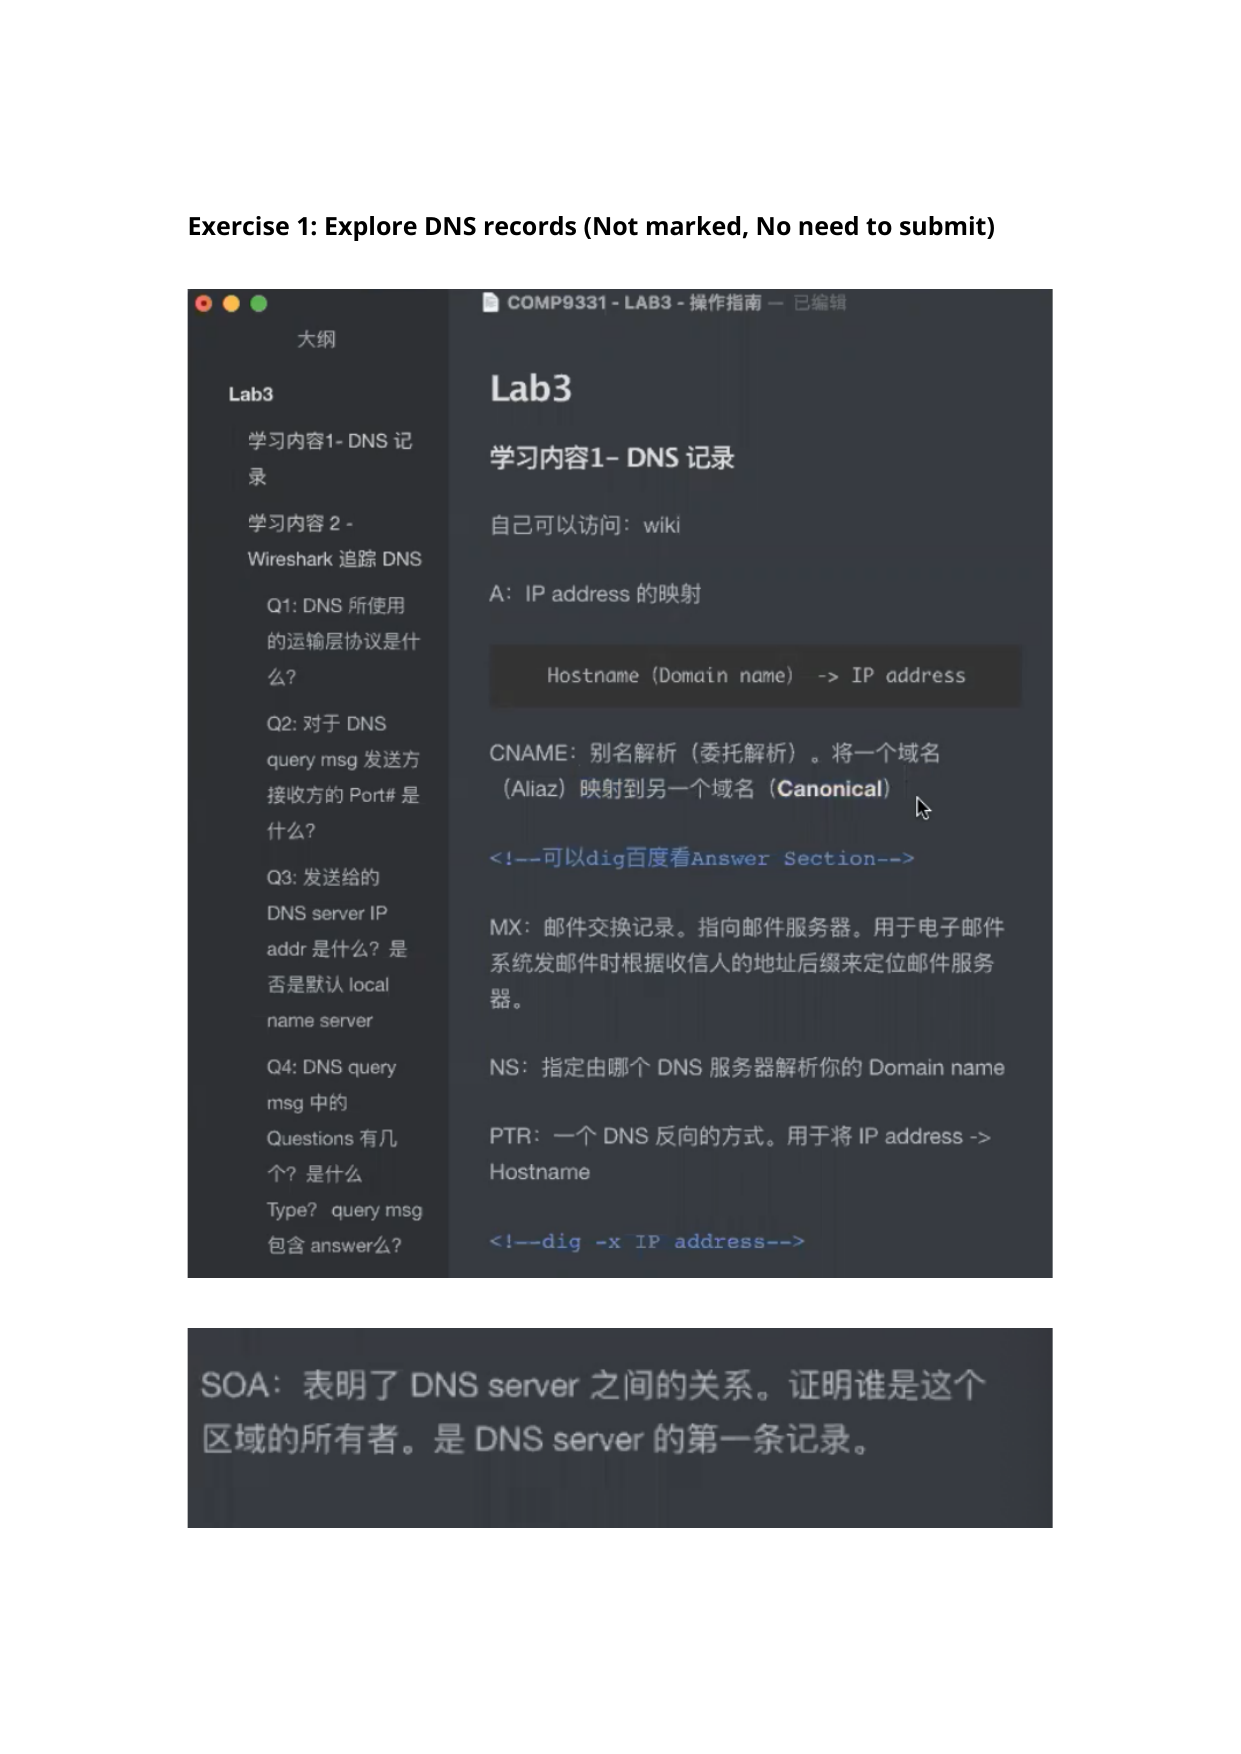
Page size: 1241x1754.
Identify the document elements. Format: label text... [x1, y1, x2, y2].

text Exercise 1: Explore DNS records (Not marked, No need to submit) [187, 193, 1053, 258]
picture [187, 289, 1053, 1278]
picture [187, 1328, 1053, 1528]
